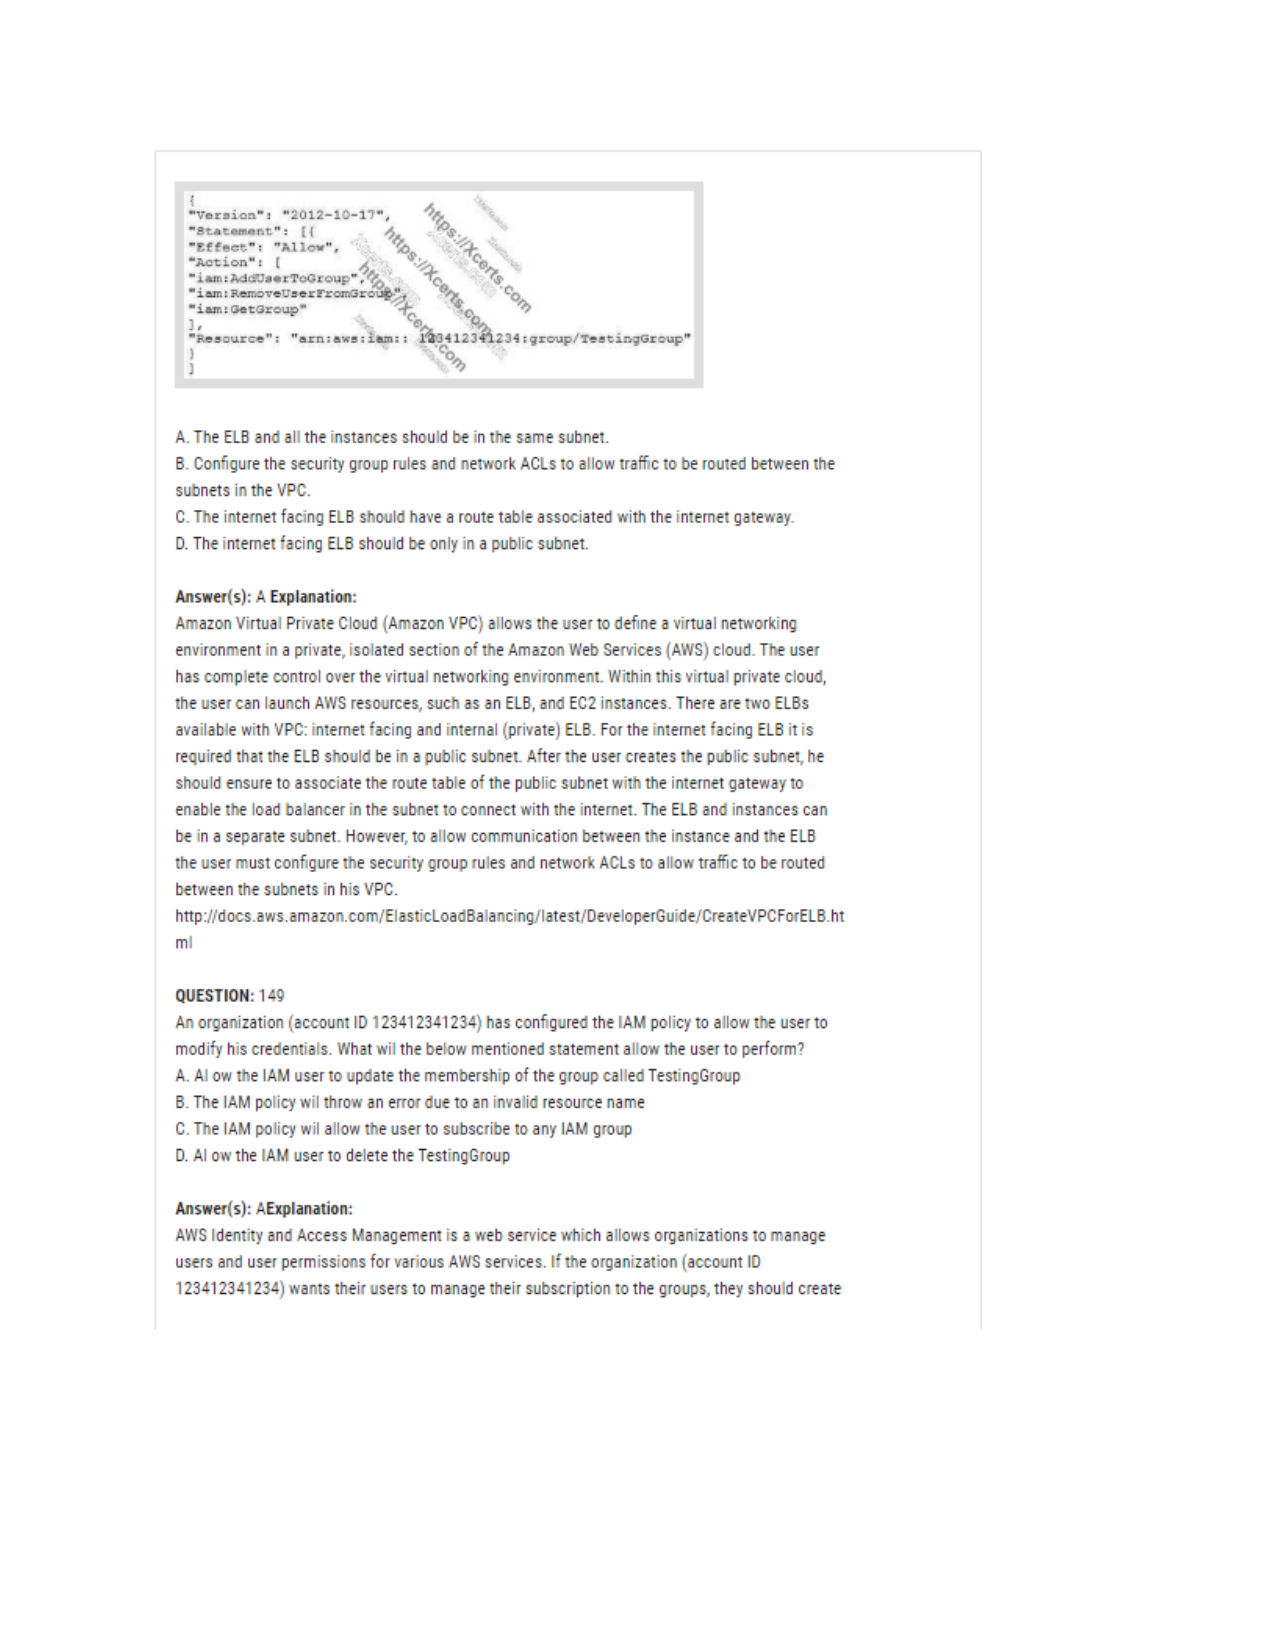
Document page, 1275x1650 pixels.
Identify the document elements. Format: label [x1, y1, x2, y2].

picture [150, 150, 989, 1329]
